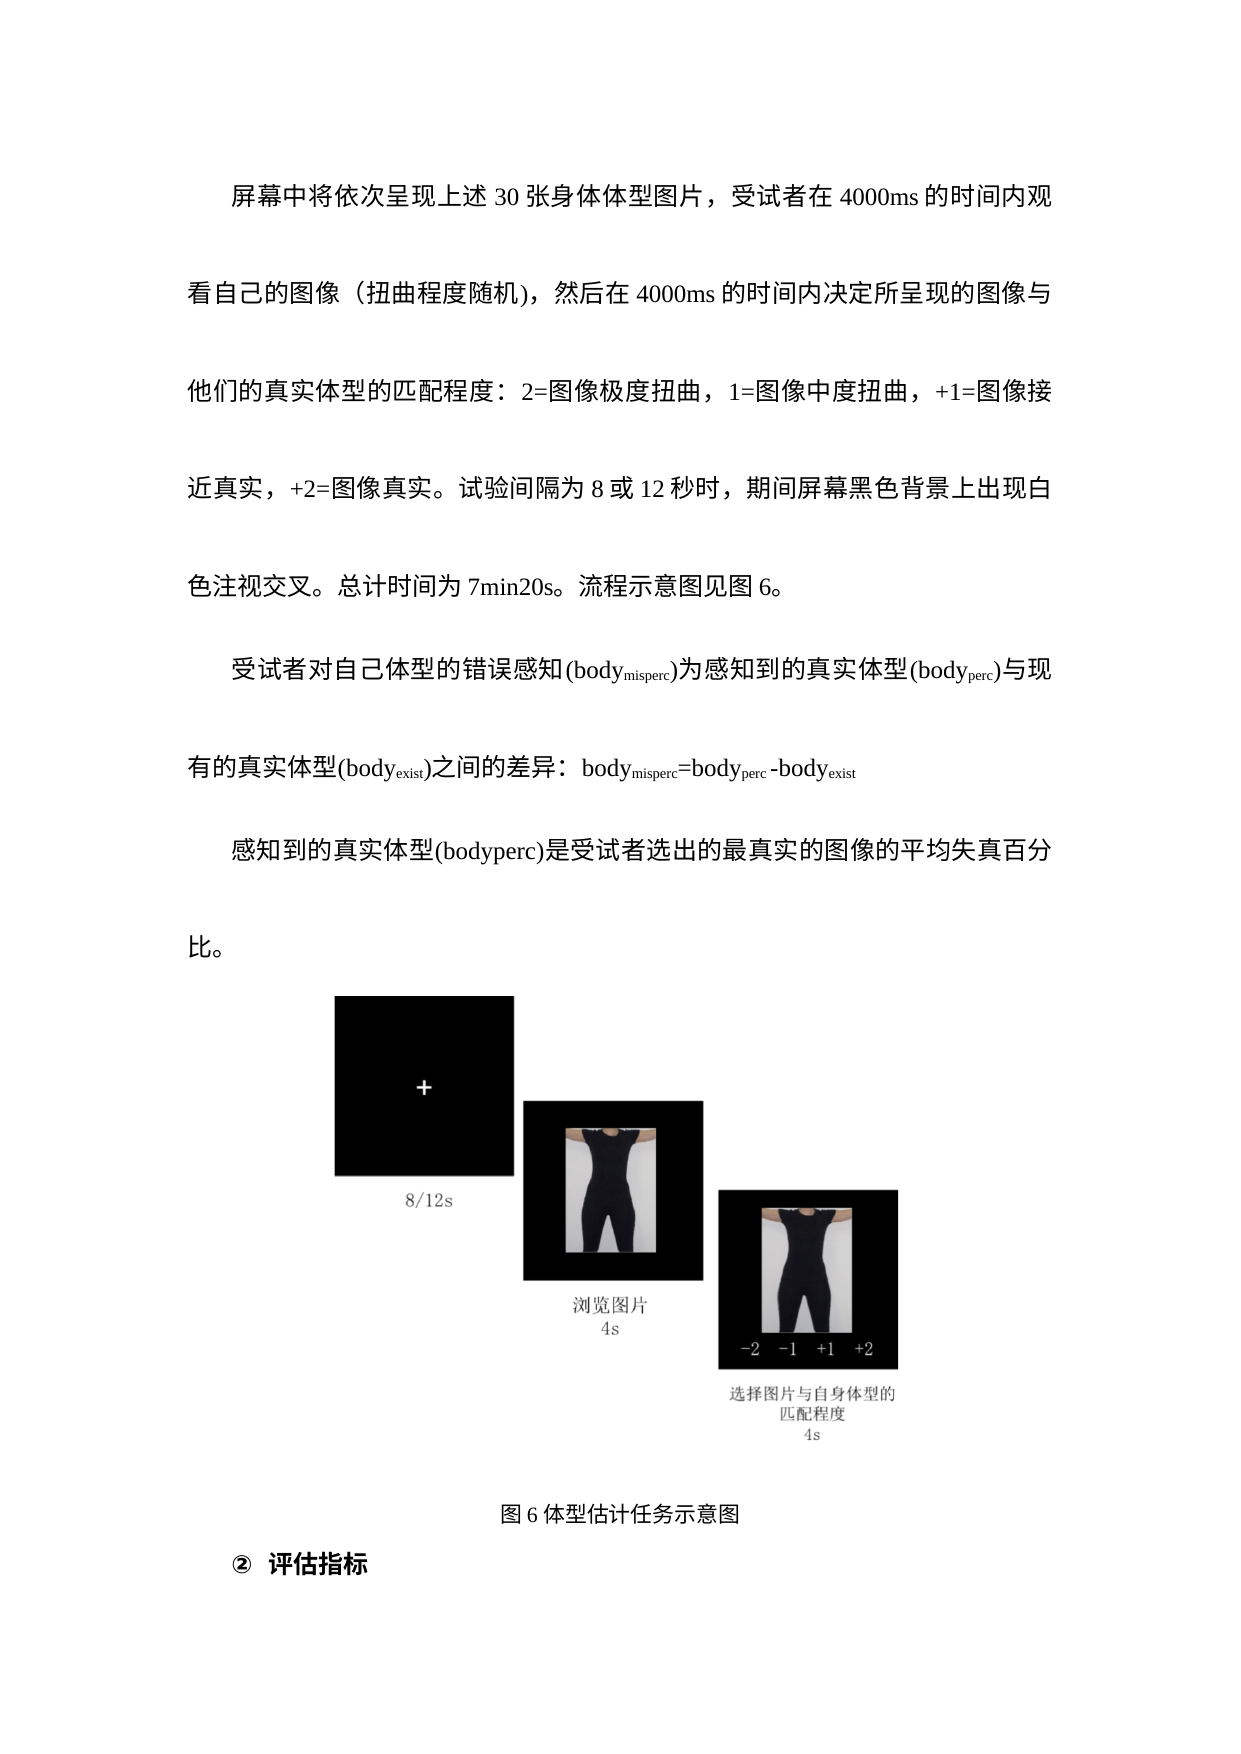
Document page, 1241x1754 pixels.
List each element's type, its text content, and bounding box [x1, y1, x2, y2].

text 受试者对自己体型的错误感知(bodymisperc)为感知到的真实体型(bodyperc)与现有的真实体型(bodyexist)之间的差异：bodymisperc=bodyperc -bodyexist [187, 635, 1053, 798]
text 感知到的真实体型(bodyperc)是受试者选出的最真实的图像的平均失真百分比。 [187, 816, 1053, 978]
picture [334, 996, 906, 1453]
text 屏幕中将依次呈现上述30张身体体型图片，受试者在4000ms的时间内观看自己的图像（扭曲程度随机)，然后在4000ms的时间内决定所呈现的图像与他们的真实体型的匹配程度：2=图像极度扭曲，1=图像中度扭曲，+1=图像接近真实，+2=图像真实。试验间隔为8或12秒时，期间屏幕黑色背景上出现白色注视交叉。总计时间为7min20s。流程示意图见图6。 [187, 162, 1053, 617]
text 图6 体型估计任务示意图 [187, 1496, 1053, 1529]
list 评估指标 [231, 1545, 1053, 1581]
